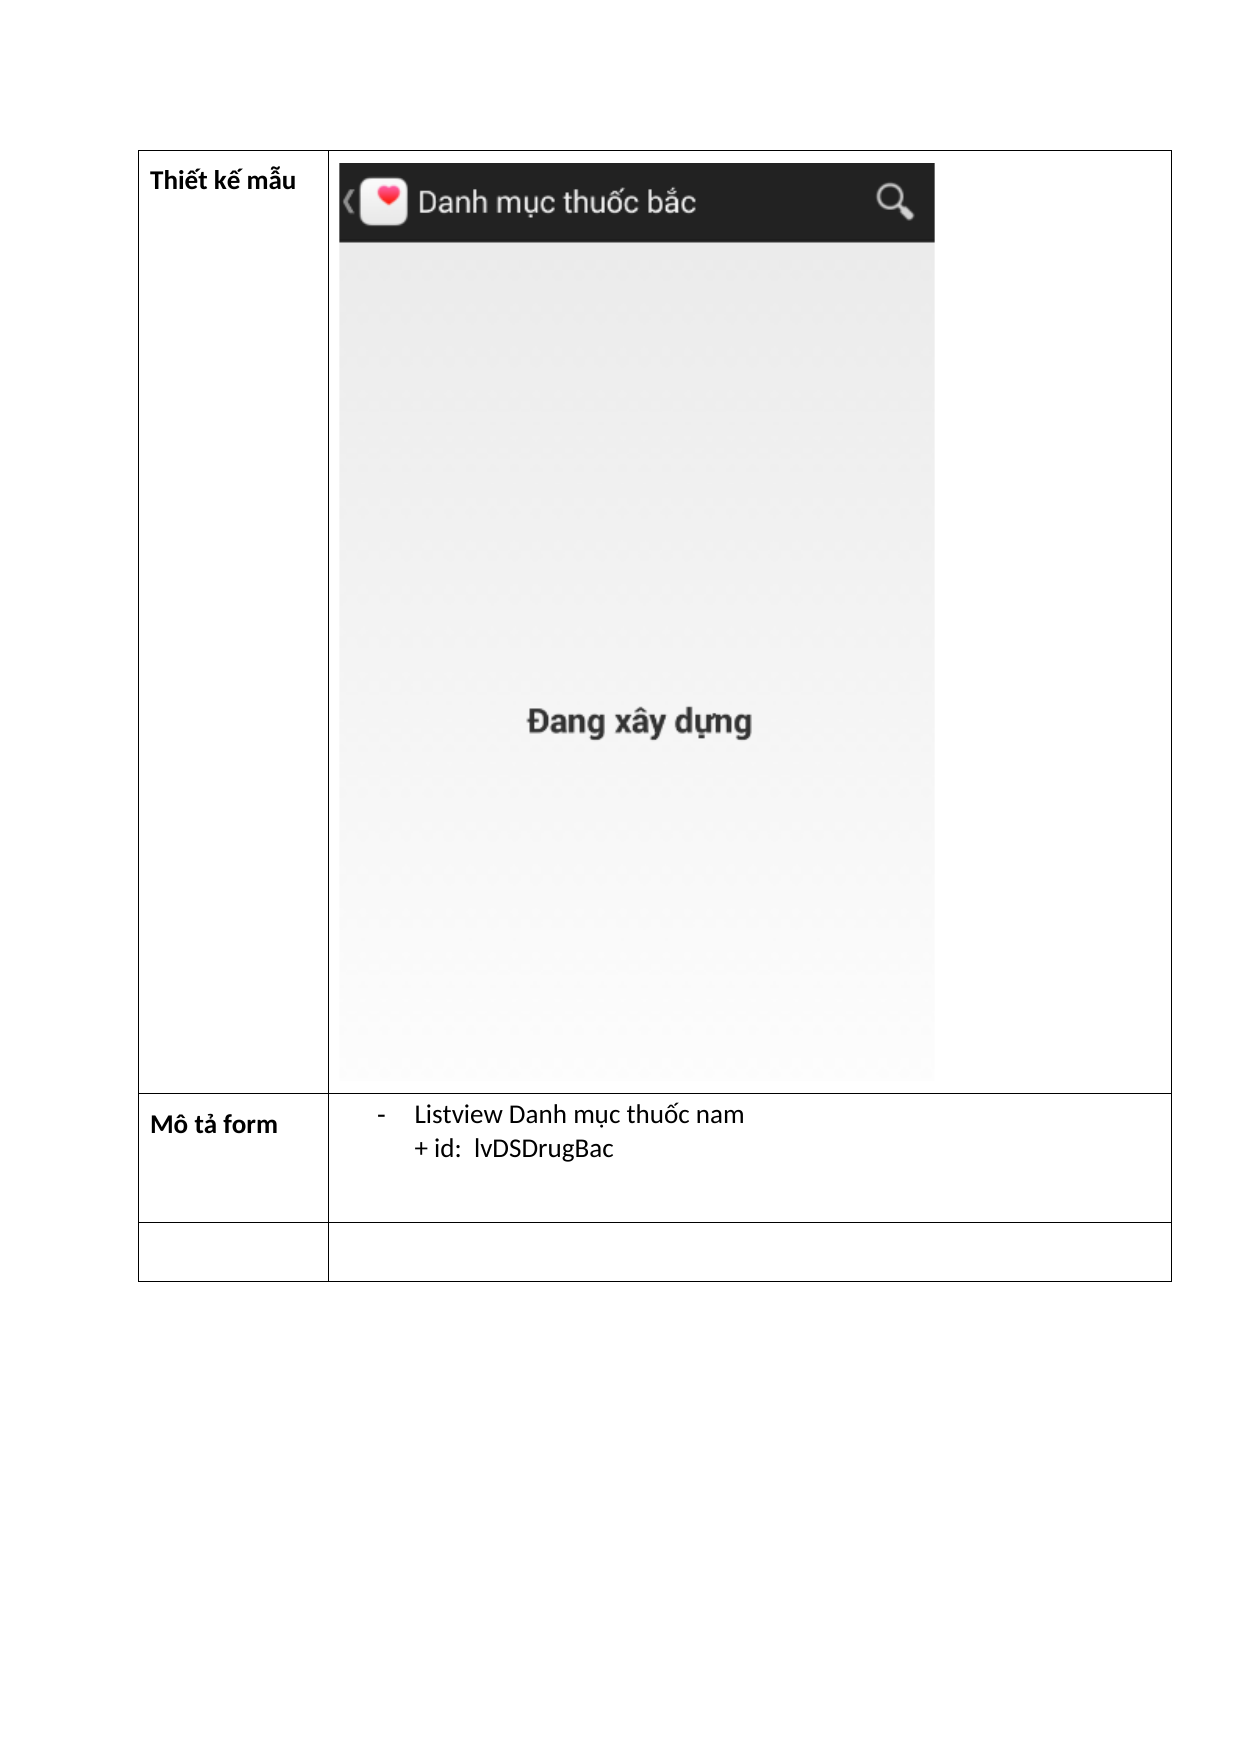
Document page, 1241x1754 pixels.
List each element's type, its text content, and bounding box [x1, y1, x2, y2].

table_cell Listview Danh mục thuốc nam + id: lvDSDrugBac [329, 1094, 1171, 1222]
table_cell [329, 1223, 1171, 1281]
picture [339, 163, 935, 1081]
table_header [329, 151, 1171, 1093]
table_header Thiết kế mẫu [139, 151, 328, 1093]
table_cell Mô tả form [139, 1094, 328, 1222]
table_cell [139, 1223, 328, 1281]
